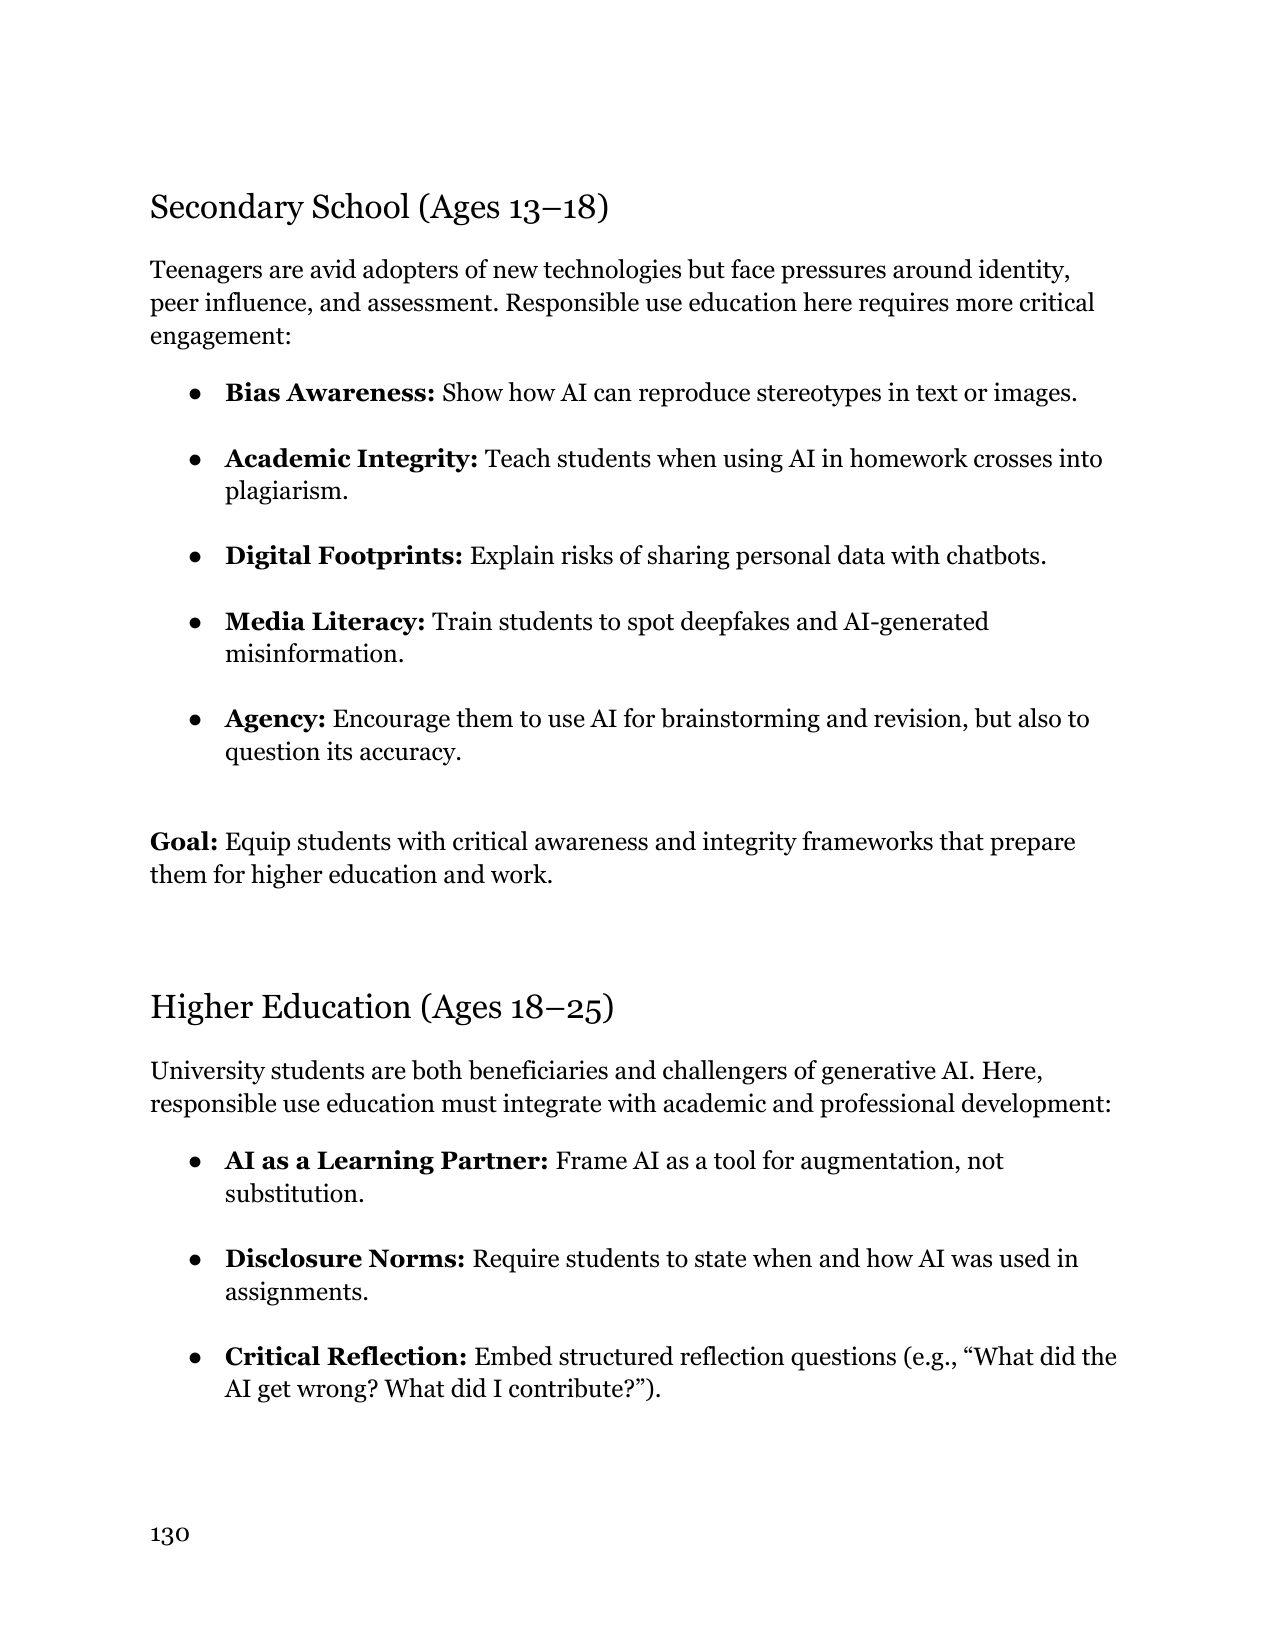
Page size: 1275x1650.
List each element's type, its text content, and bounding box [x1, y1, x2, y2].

text Teenagers are avid adopters of new technologies but face pressures around identity, peer influence, and assessment. Responsible use education here requires more critical engagement: [150, 256, 1125, 350]
list Bias Awareness: Show how AI can reproduce stereotypes in text or images. [187, 379, 1125, 440]
list Digital Footprints: Explain risks of sharing personal data with chatbots. [187, 542, 1125, 603]
list Disclosure Norms: Require students to state when and how AI was used in assignments. [187, 1244, 1125, 1338]
list Media Literacy: Train students to spot deepfakes and AI-generated misinformation. [187, 607, 1125, 701]
text University students are both beneficiaries and challengers of generative AI. Here, responsible use education must integrate with academic and professional development: [150, 1057, 1125, 1118]
list Critical Reflection: Embed structured reflection questions (e.g., “What did the AI get wrong? What did I contribute?”). [187, 1342, 1125, 1436]
list AI as a Learning Partner: Frame AI as a tool for augmentation, not substitution. [187, 1147, 1125, 1240]
subtitle Higher Education (Ages 18–25) [150, 988, 1125, 1026]
text Goal: Equip students with critical awareness and integrity frameworks that prepare them for higher education and work. [150, 828, 1125, 889]
subtitle Secondary School (Ages 13–18) [150, 187, 1125, 225]
list Academic Integrity: Teach students when using AI in homework crosses into plagiarism. [187, 444, 1125, 538]
list Agency: Encourage them to use AI for brainstorming and revision, but also to question its accuracy. [187, 705, 1125, 798]
